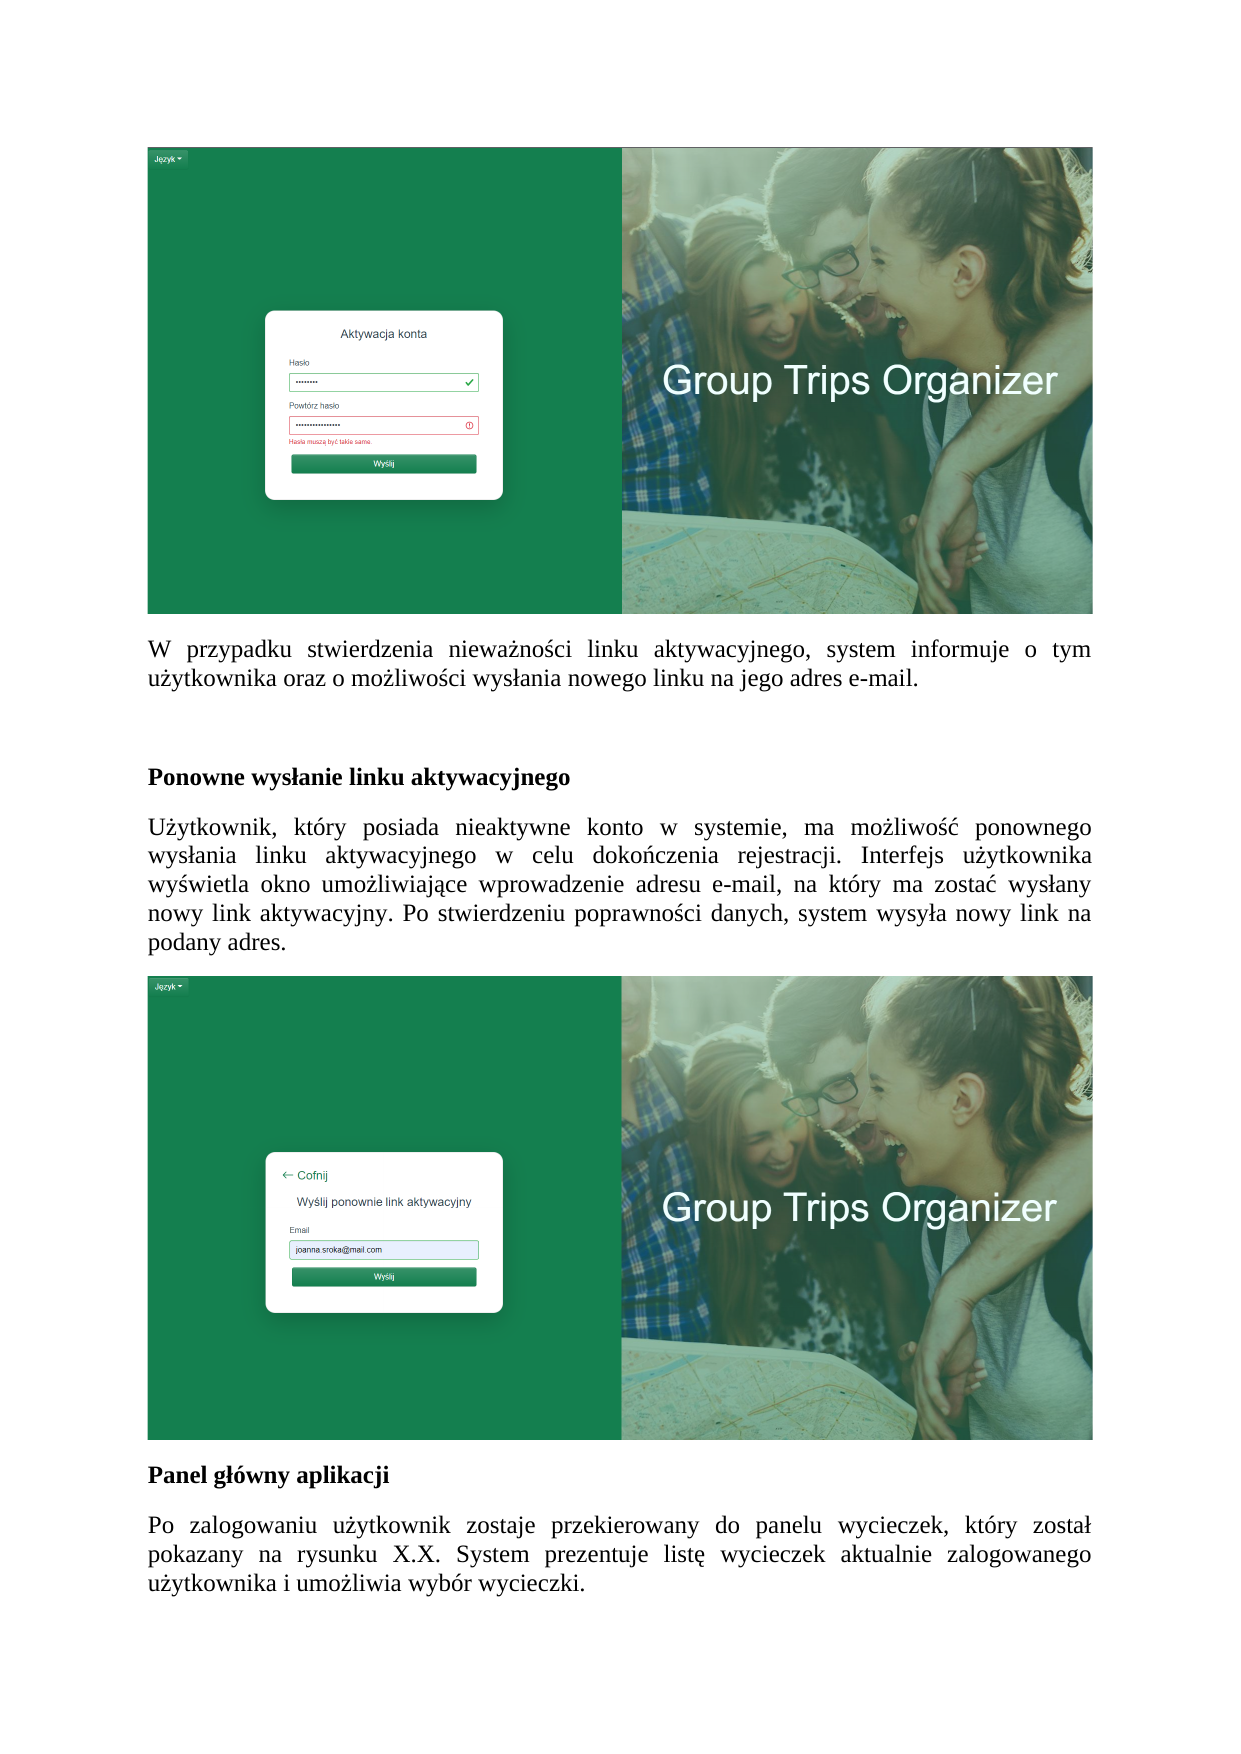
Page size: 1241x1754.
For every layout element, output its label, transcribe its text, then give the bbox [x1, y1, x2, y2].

picture [147, 147, 1093, 614]
picture [147, 976, 1093, 1440]
text Po zalogowaniu użytkownik zostaje przekierowany do panelu wycieczek, który został pokazany na rysunku X.X. System prezentuje listę wycieczek aktualnie zalogowanego użytkownika i umożliwia wybór wycieczki. [148, 1510, 1093, 1596]
text Użytkownik, który posiada nieaktywne konto w systemie, ma możliwość ponownego wysłania linku aktywacyjnego w celu dokończenia rejestracji. Interfejs użytkownika wyświetla okno umożliwiające wprowadzenie adresu e-mail, na który ma zostać wysłany nowy link aktywacyjny. Po stwierdzeniu poprawności danych, system wysyła nowy link na podany adres. [148, 812, 1093, 955]
text W przypadku stwierdzenia nieważności linku aktywacyjnego, system informuje o tym użytkownika oraz o możliwości wysłania nowego linku na jego adres e-mail. [148, 634, 1093, 692]
text Ponowne wysłanie linku aktywacyjnego [148, 762, 1093, 791]
text Panel główny aplikacji [148, 1461, 1093, 1489]
